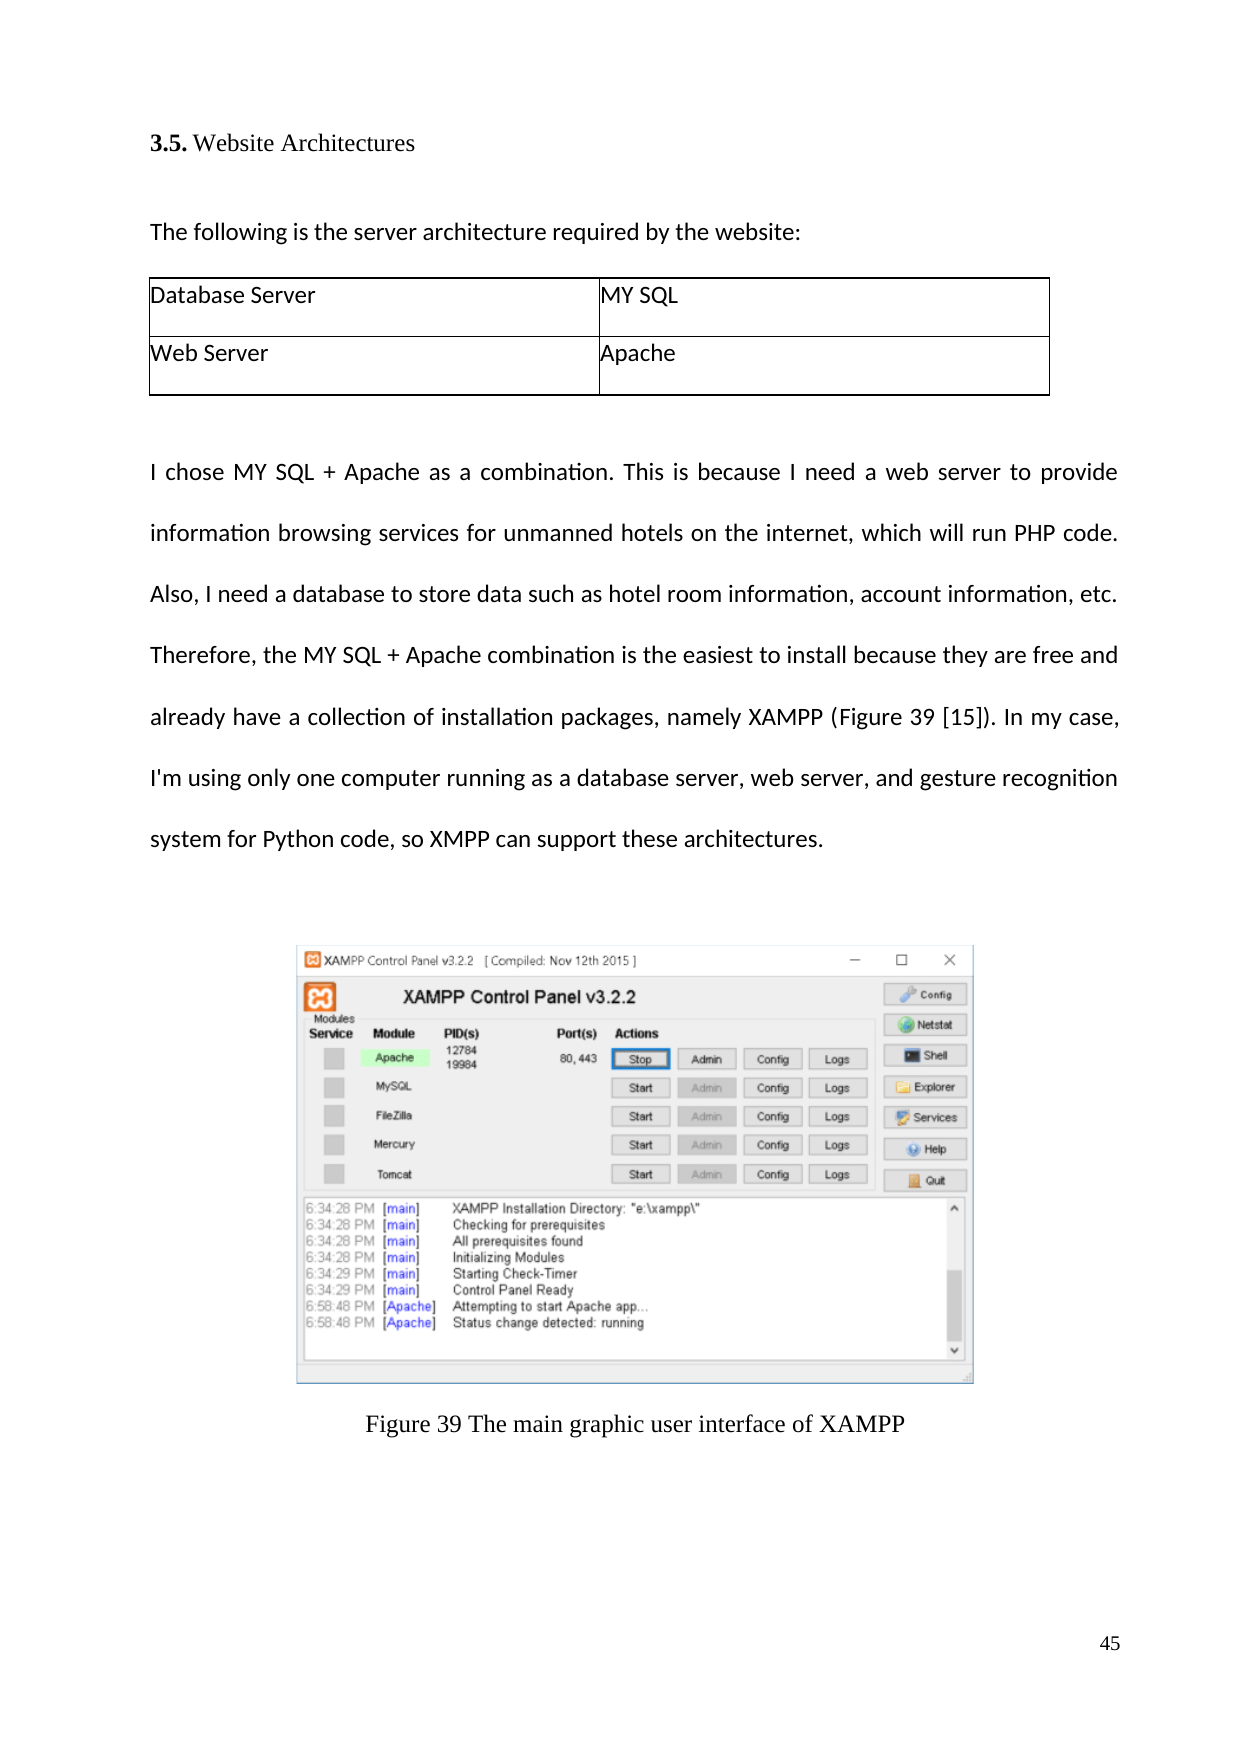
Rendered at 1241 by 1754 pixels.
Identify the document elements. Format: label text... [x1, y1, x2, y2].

table_header Database Server [150, 279, 599, 336]
picture [296, 945, 974, 1384]
table_cell Web Server [150, 337, 599, 394]
text I chose MY SQL + Apache as a combination. This is because I need a web server to provide information browsing services for unmanned hotels on the internet, which will run PHP code. Also, I need a database to store data such as hotel room information, account information, etc. Therefore, the MY SQL + Apache combination is the easiest to install because they are free and already have a collection of installation packages, namely XAMPP (Figure 39 [15]). In my case, I'm using only one computer running as a database server, web server, and gesture recognition system for Python code, so XMPP can support these architectures. [150, 457, 1120, 853]
subtitle Website Architectures [150, 128, 1132, 157]
table_cell Apache [600, 337, 1049, 394]
table_header MY SQL [600, 279, 1049, 336]
text Figure 39 The main graphic user interface of XAMPP [150, 1409, 1120, 1438]
text The following is the server architecture required by the website: [150, 216, 1120, 247]
